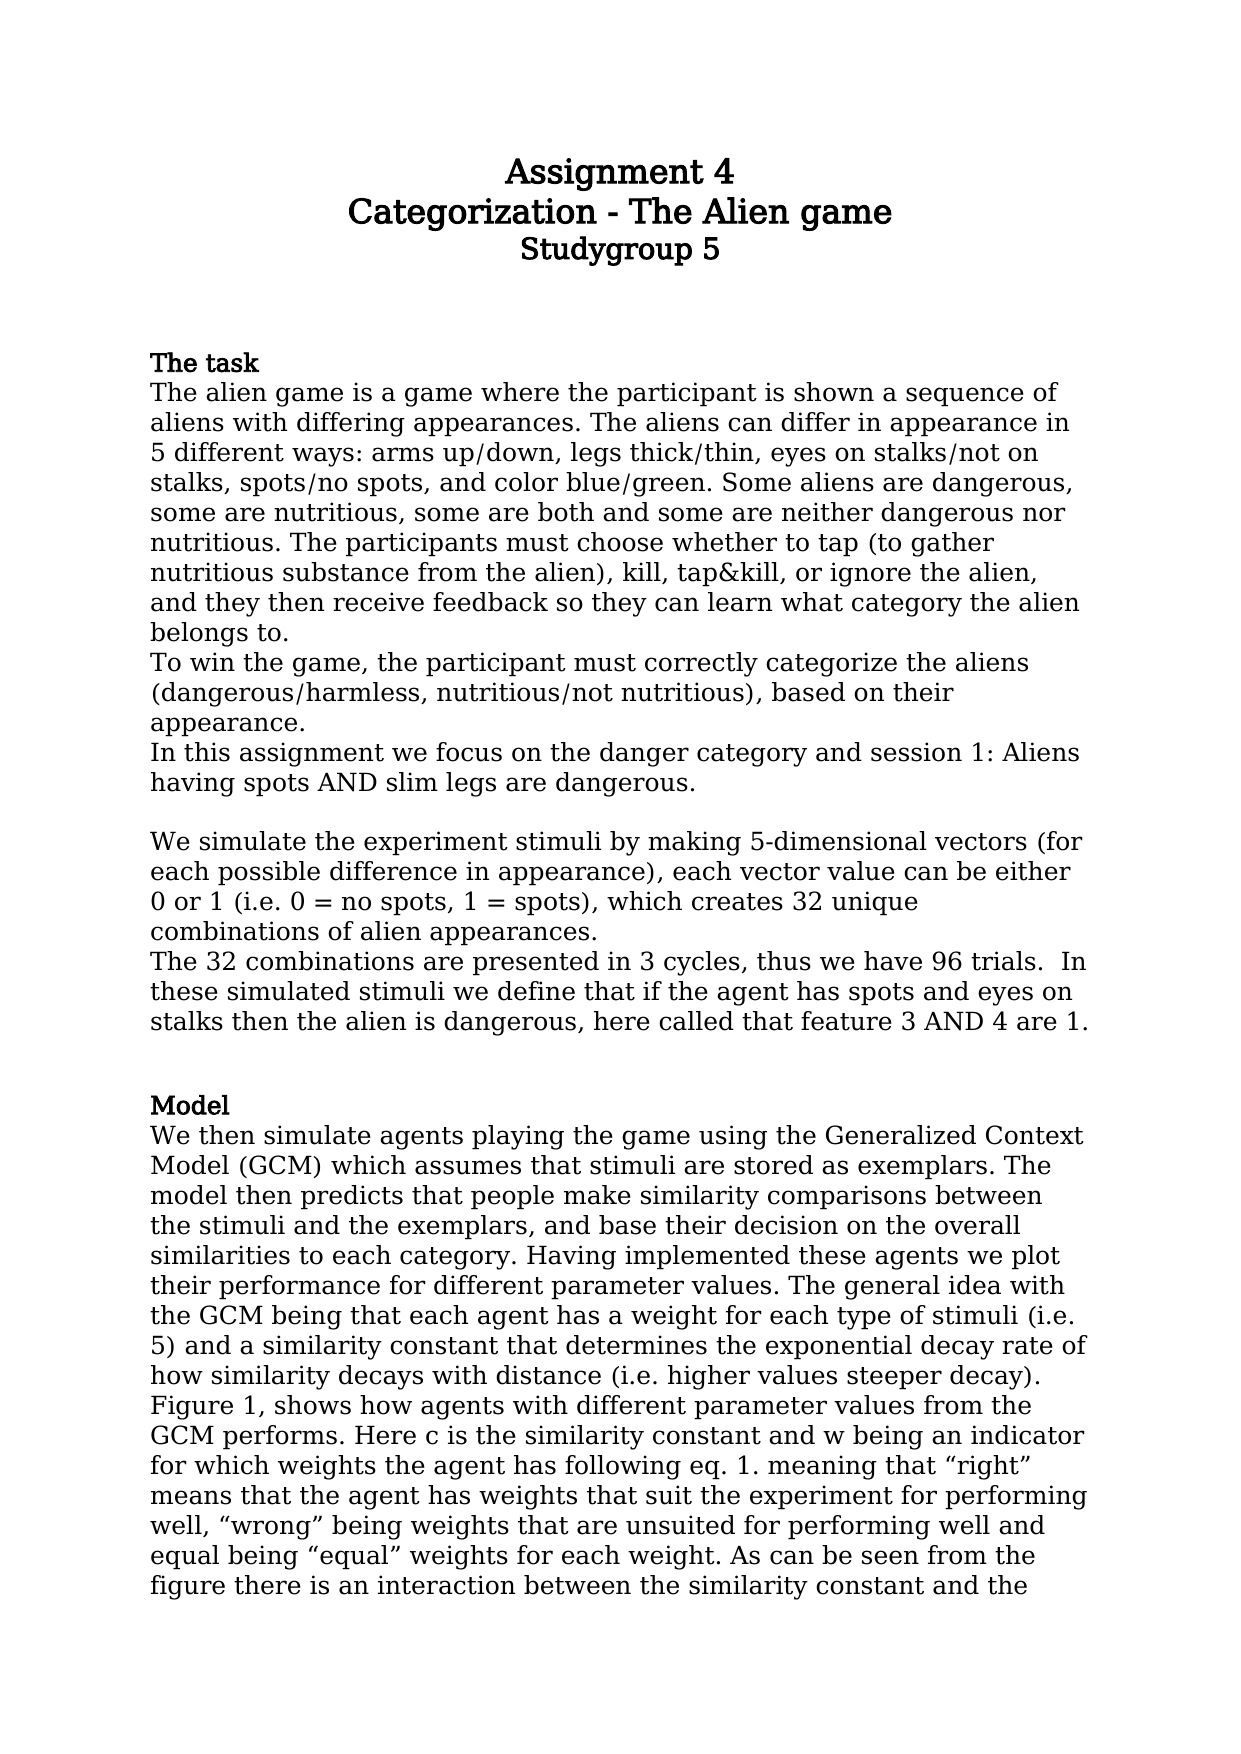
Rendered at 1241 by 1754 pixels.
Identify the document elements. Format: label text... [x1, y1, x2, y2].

text The alien game is a game where the participant is shown a sequence of aliens with differing appearances. The aliens can differ in appearance in 5 different ways: arms up/down, legs thick/thin, eyes on stalks/not on stalks, spots/no spots, and color blue/green. Some aliens are dangerous, some are nutritious, some are both and some are neither dangerous nor nutritious. The participants must choose whether to tap (to gather nutritious substance from the alien), kill, tap&kill, or ignore the alien, and they then receive feedback so they can learn what category the alien belongs to. [150, 377, 1090, 647]
text The 32 combinations are presented in 3 cycles, thus we have 96 trials. In these simulated stimuli we define that if the agent has spots and eyes on stalks then the alien is dangerous, here called that feature 3 AND 4 are 1. [150, 946, 1090, 1036]
text In this assignment we focus on the danger category and session 1: Aliens having spots AND slim legs are dangerous. [150, 737, 1090, 797]
text To win the game, the participant must correctly categorize the aliens (dangerous/harmless, nutritious/not nutritious), based on their appearance. [150, 647, 1090, 737]
text Model [150, 1089, 1090, 1119]
text We then simulate agents playing the game using the Generalized Context Model (GCM) which assumes that stimuli are stored as exemplars. The model then predicts that people make similarity comparisons between the stimuli and the exemplars, and base their decision on the overall similarities to each category. Having implemented these agents we plot their performance for different parameter values. The general idea with the GCM being that each agent has a weight for each type of stimuli (i.e. 5) and a similarity constant that determines the exponential decay rate of how similarity decays with distance (i.e. higher values steeper decay). [150, 1119, 1090, 1389]
text Studygroup 5 [150, 230, 1090, 265]
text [150, 1389, 1090, 1599]
text Assignment 4 [150, 150, 1090, 190]
text The task [150, 347, 1090, 377]
text Categorization - The Alien game [150, 190, 1090, 230]
text We simulate the experiment stimuli by making 5-dimensional vectors (for each possible difference in appearance), each vector value can be either 0 or 1 (i.e. 0 = no spots, 1 = spots), which creates 32 unique combinations of alien appearances. [150, 826, 1090, 946]
